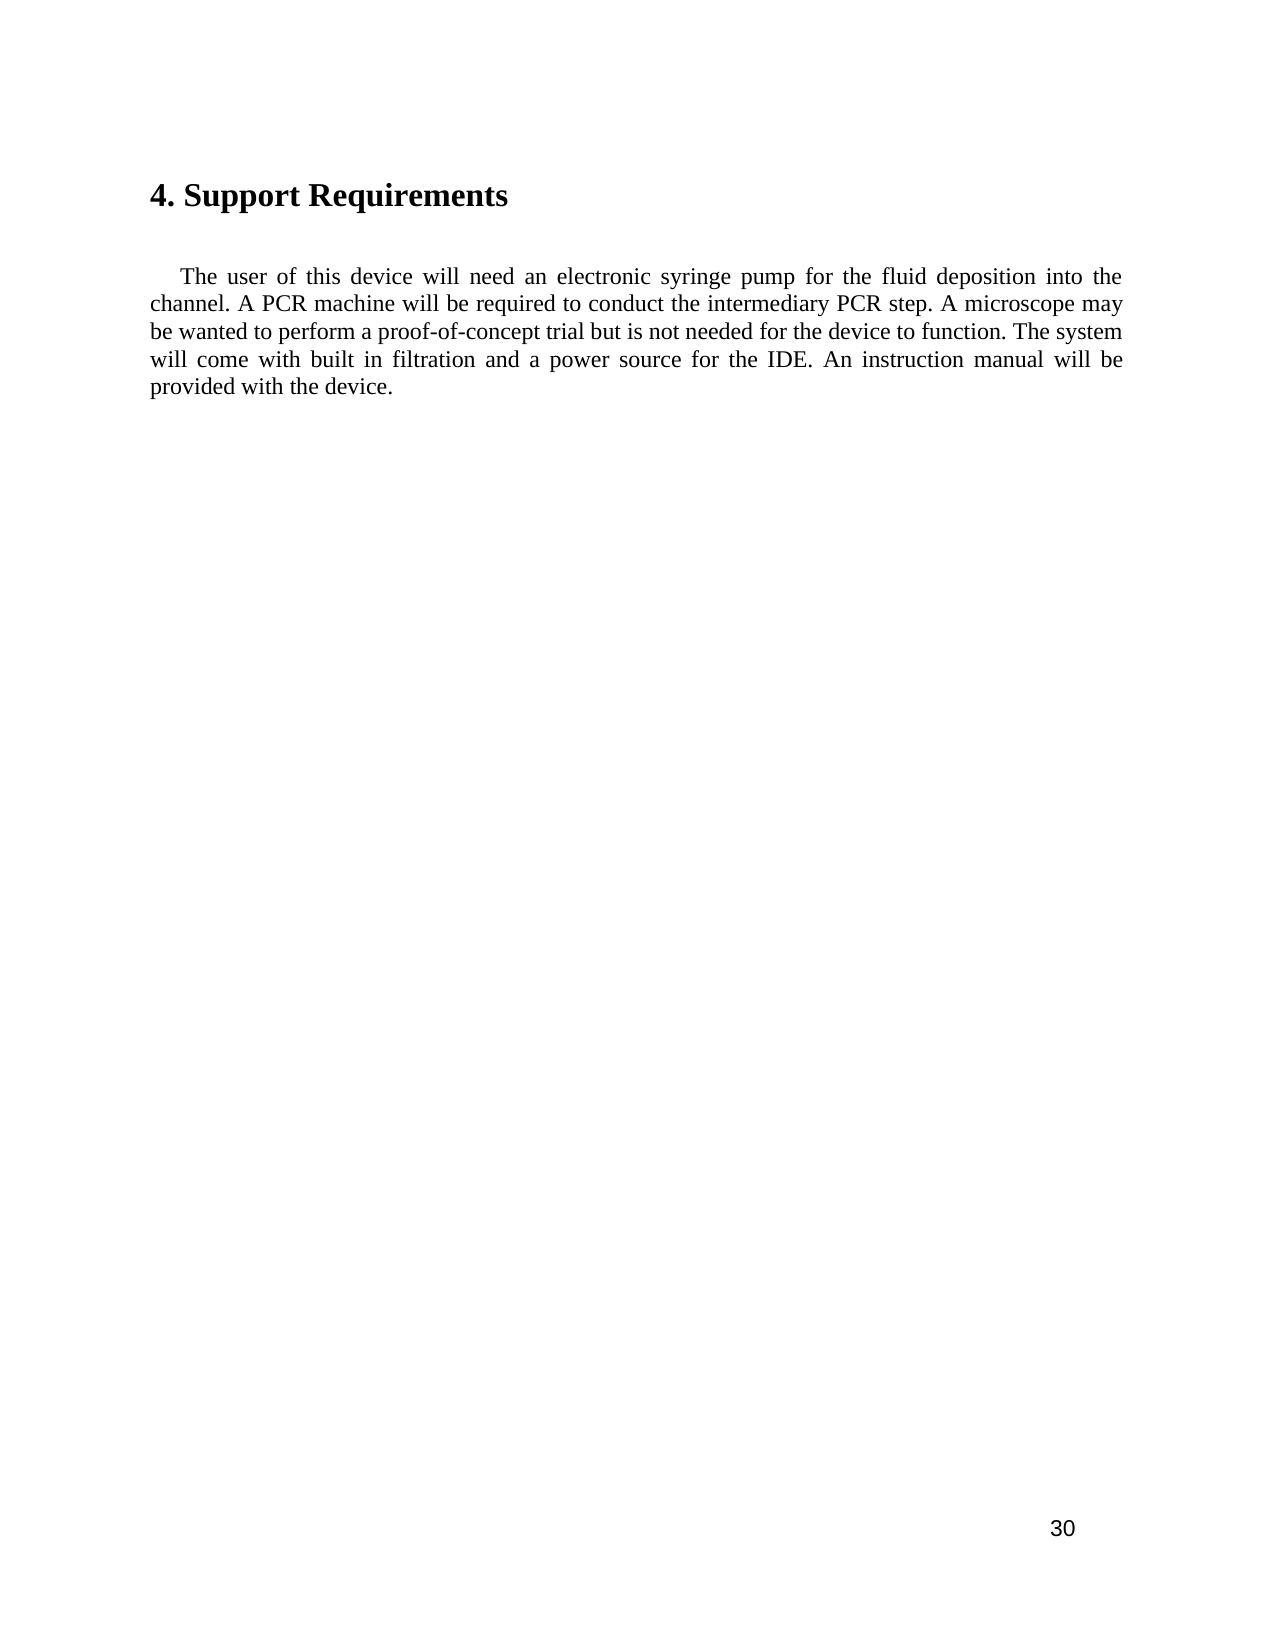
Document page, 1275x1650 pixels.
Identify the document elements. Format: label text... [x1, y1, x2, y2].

text The user of this device will need an electronic syringe pump for the fluid deposition into the channel. A PCR machine will be required to conduct the intermediary PCR step. A microscope may be wanted to perform a proof-of-concept trial but is not needed for the device to function. The system will come with built in filtration and a power source for the IDE. An instruction manual will be provided with the device. [150, 262, 1125, 400]
subtitle 4. Support Requirements [150, 175, 1125, 213]
